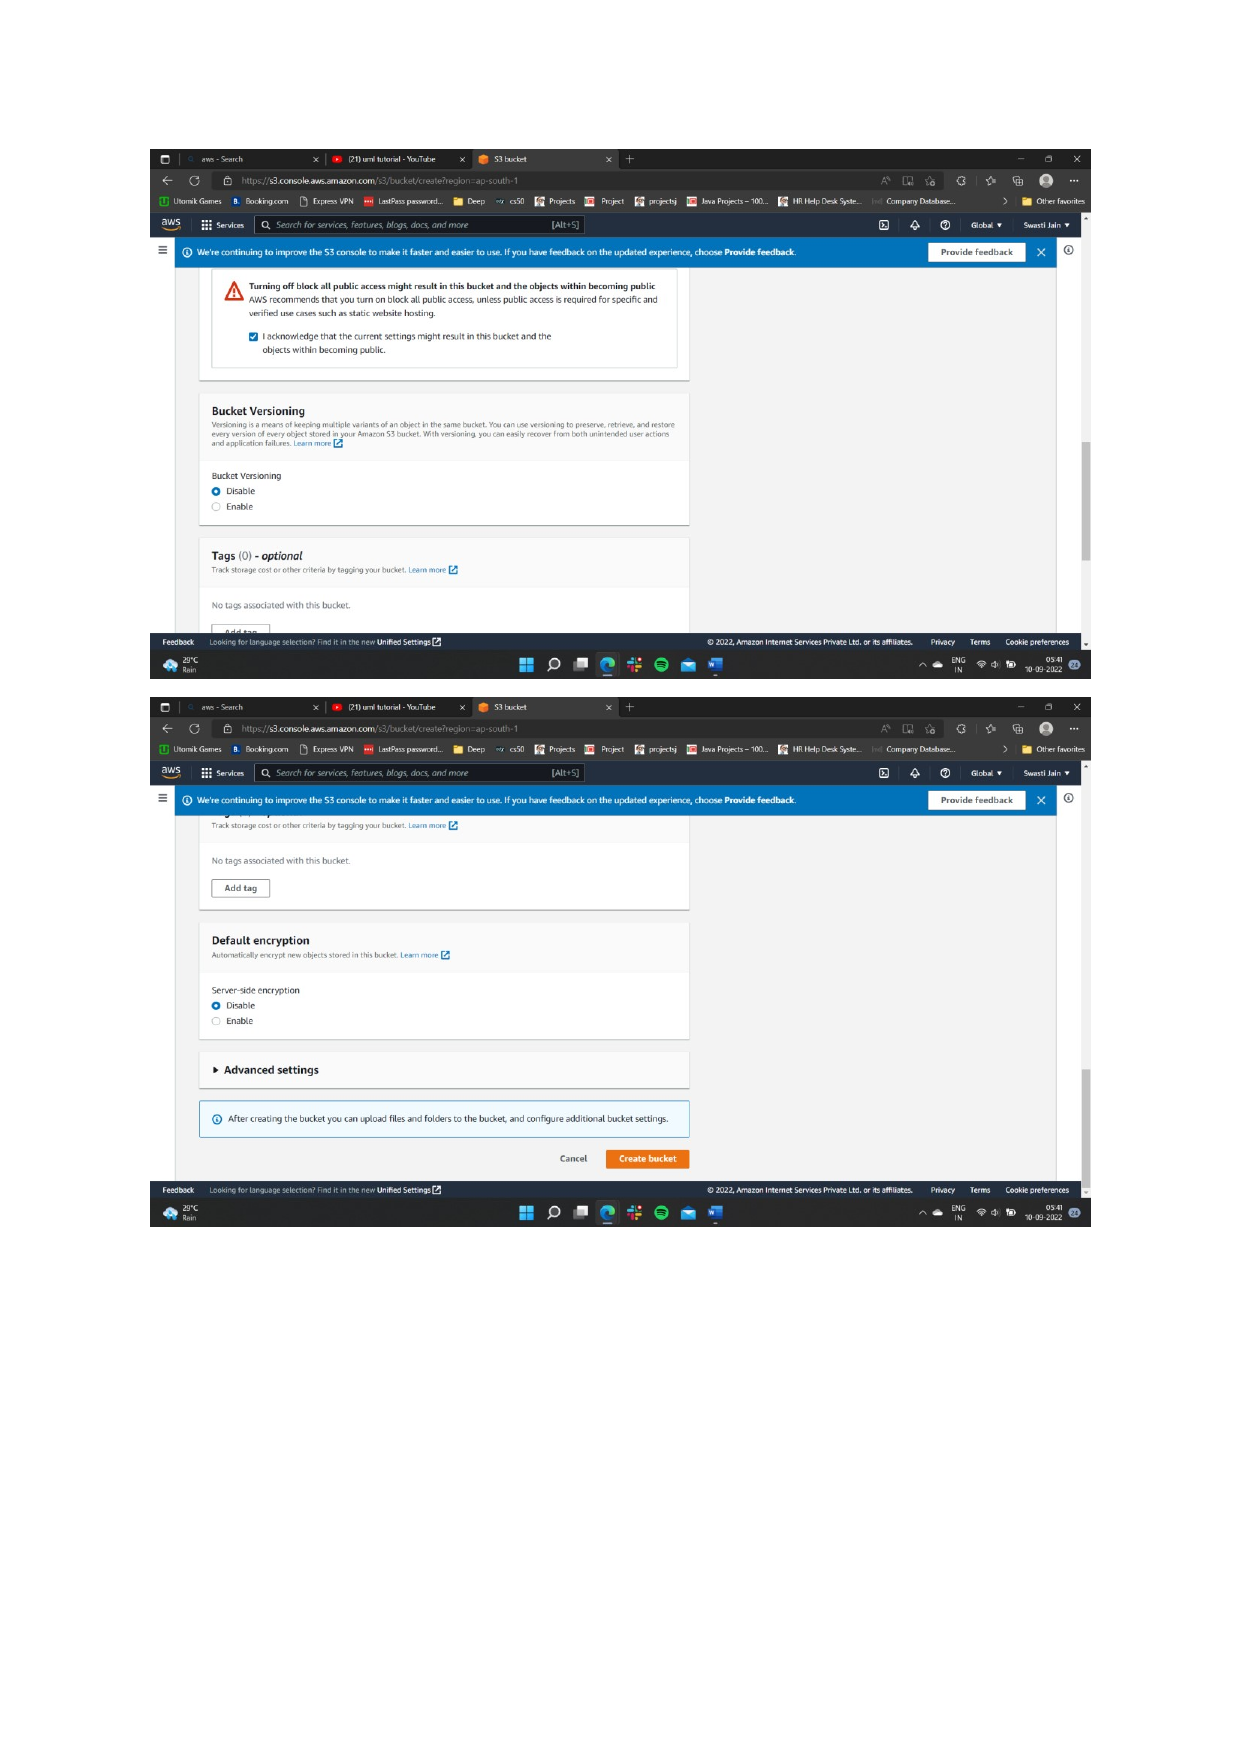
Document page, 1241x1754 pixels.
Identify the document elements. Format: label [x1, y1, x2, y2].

picture [150, 149, 1091, 679]
picture [150, 697, 1091, 1227]
